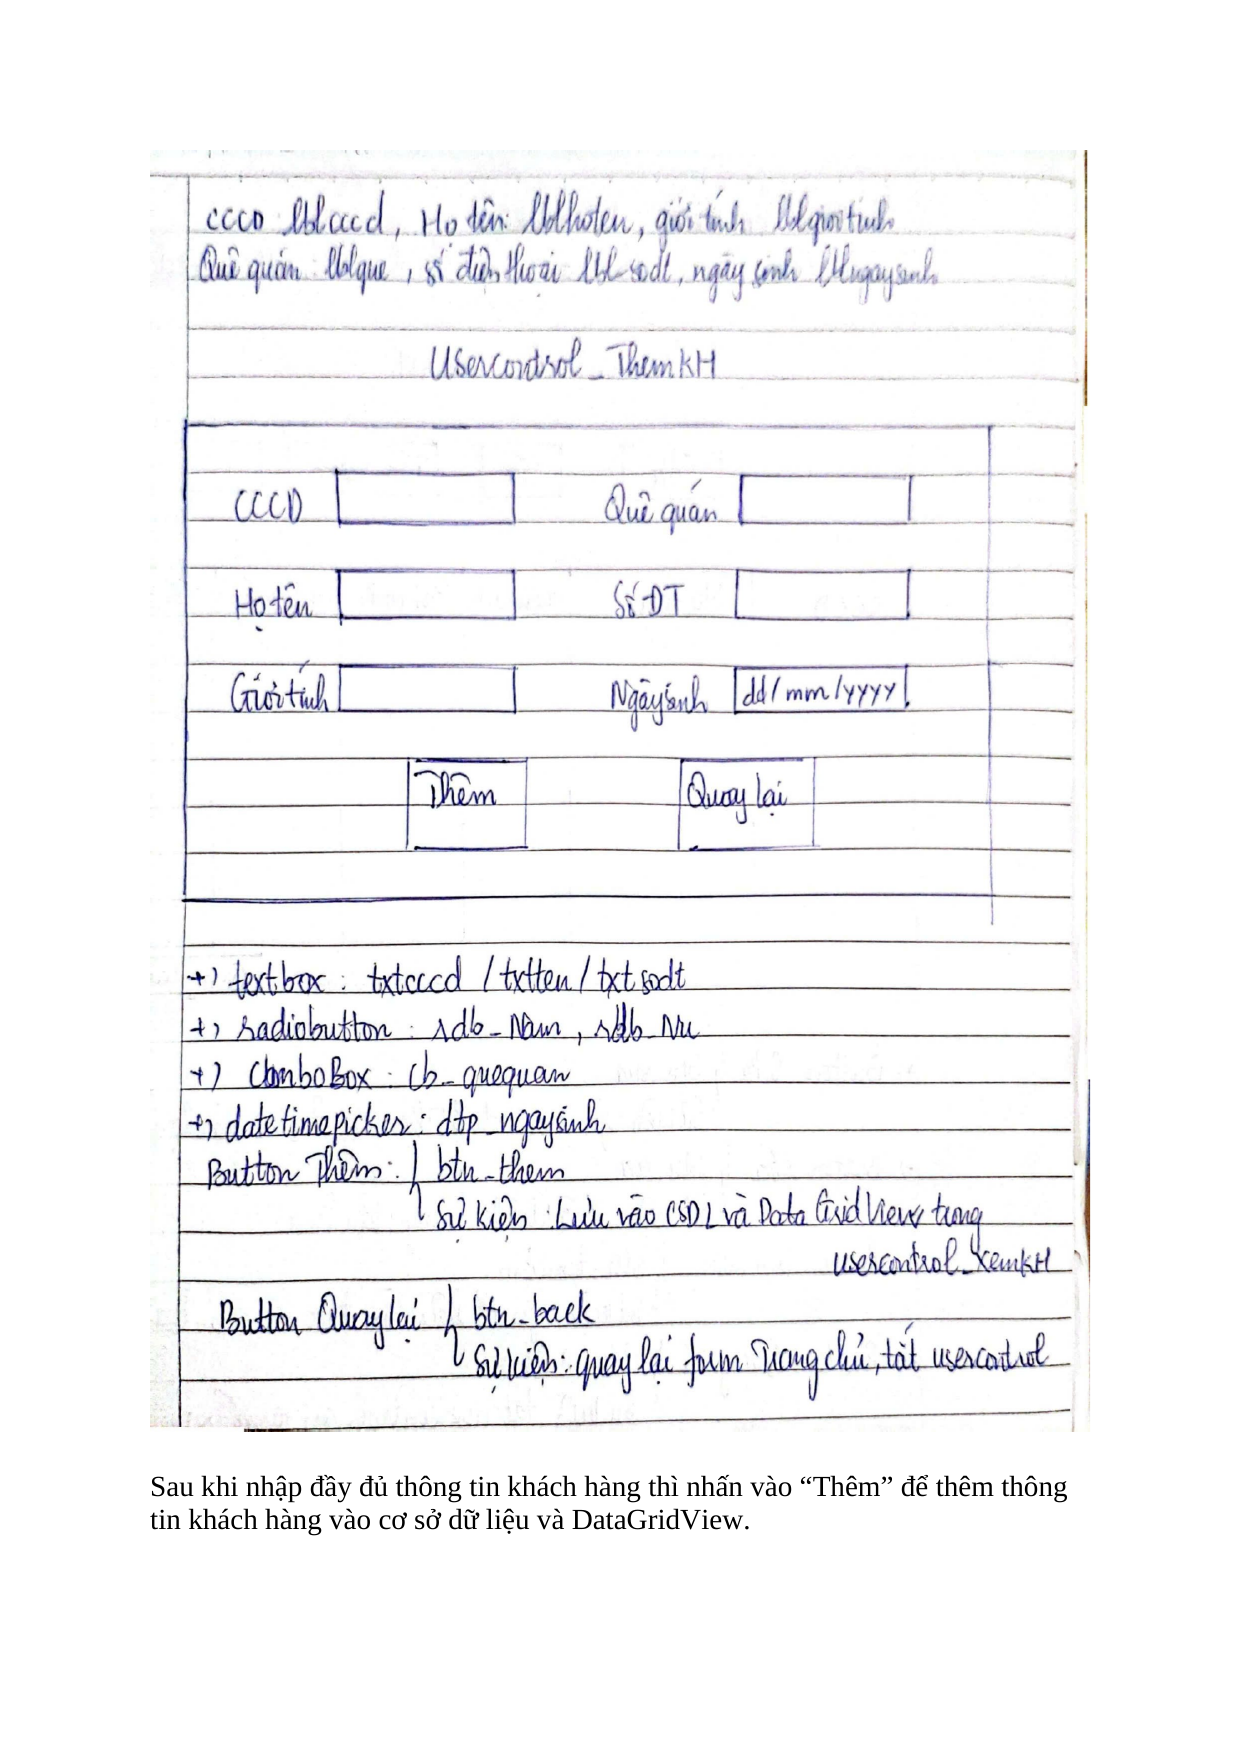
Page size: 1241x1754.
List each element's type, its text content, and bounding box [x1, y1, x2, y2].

picture [150, 150, 1091, 1432]
text Sau khi nhập đầy đủ thông tin khách hàng thì nhấn vào “Thêm” để thêm thông tin khách hàng vào cơ sở dữ liệu và DataGridView. [150, 1469, 1090, 1536]
